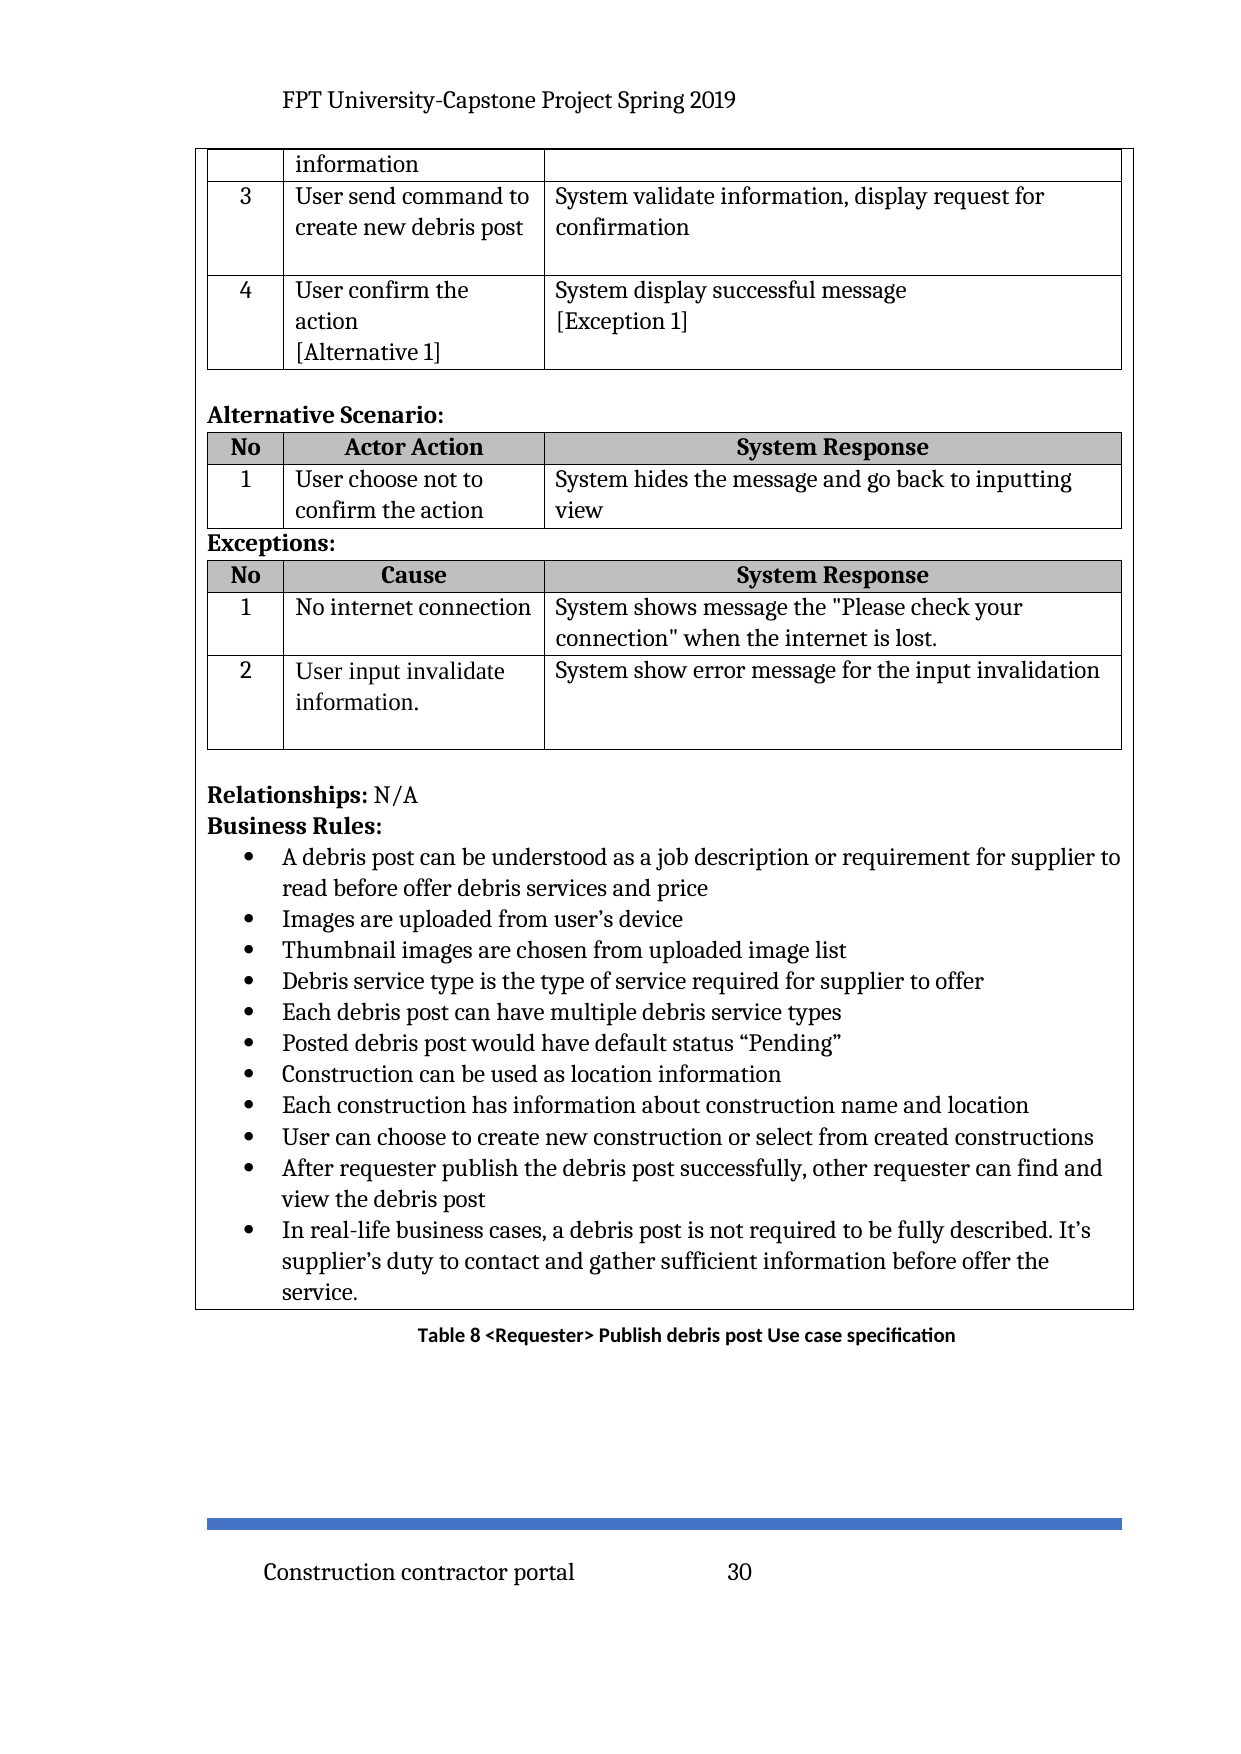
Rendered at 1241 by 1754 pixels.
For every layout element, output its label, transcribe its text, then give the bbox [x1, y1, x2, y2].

text Table 8 <Requester> Publish debris post Use case specification [252, 1322, 1122, 1348]
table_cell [196, 149, 1133, 1309]
